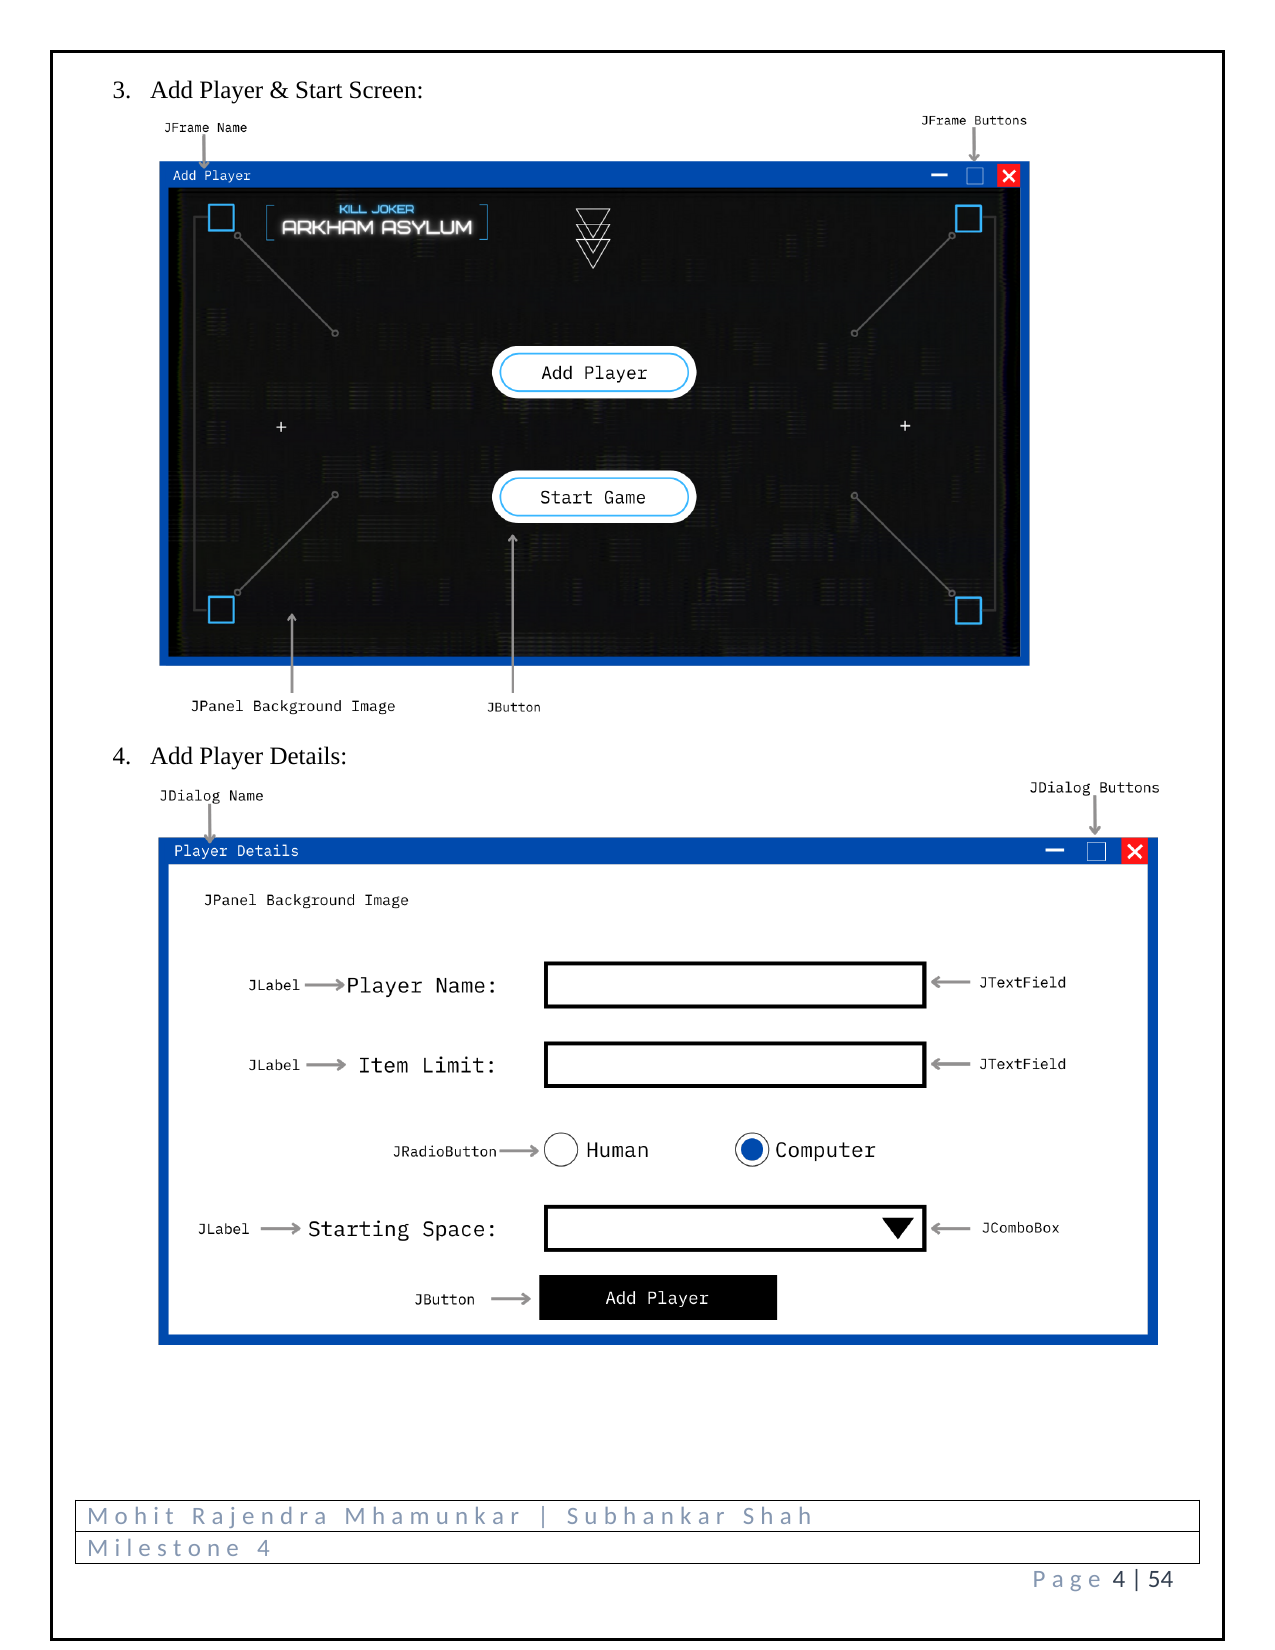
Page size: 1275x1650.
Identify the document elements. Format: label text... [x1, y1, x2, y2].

list Add Player Details: [112, 741, 1200, 770]
list Add Player & Start Screen: [112, 75, 1200, 104]
picture [150, 772, 1172, 1361]
picture [150, 106, 1050, 739]
